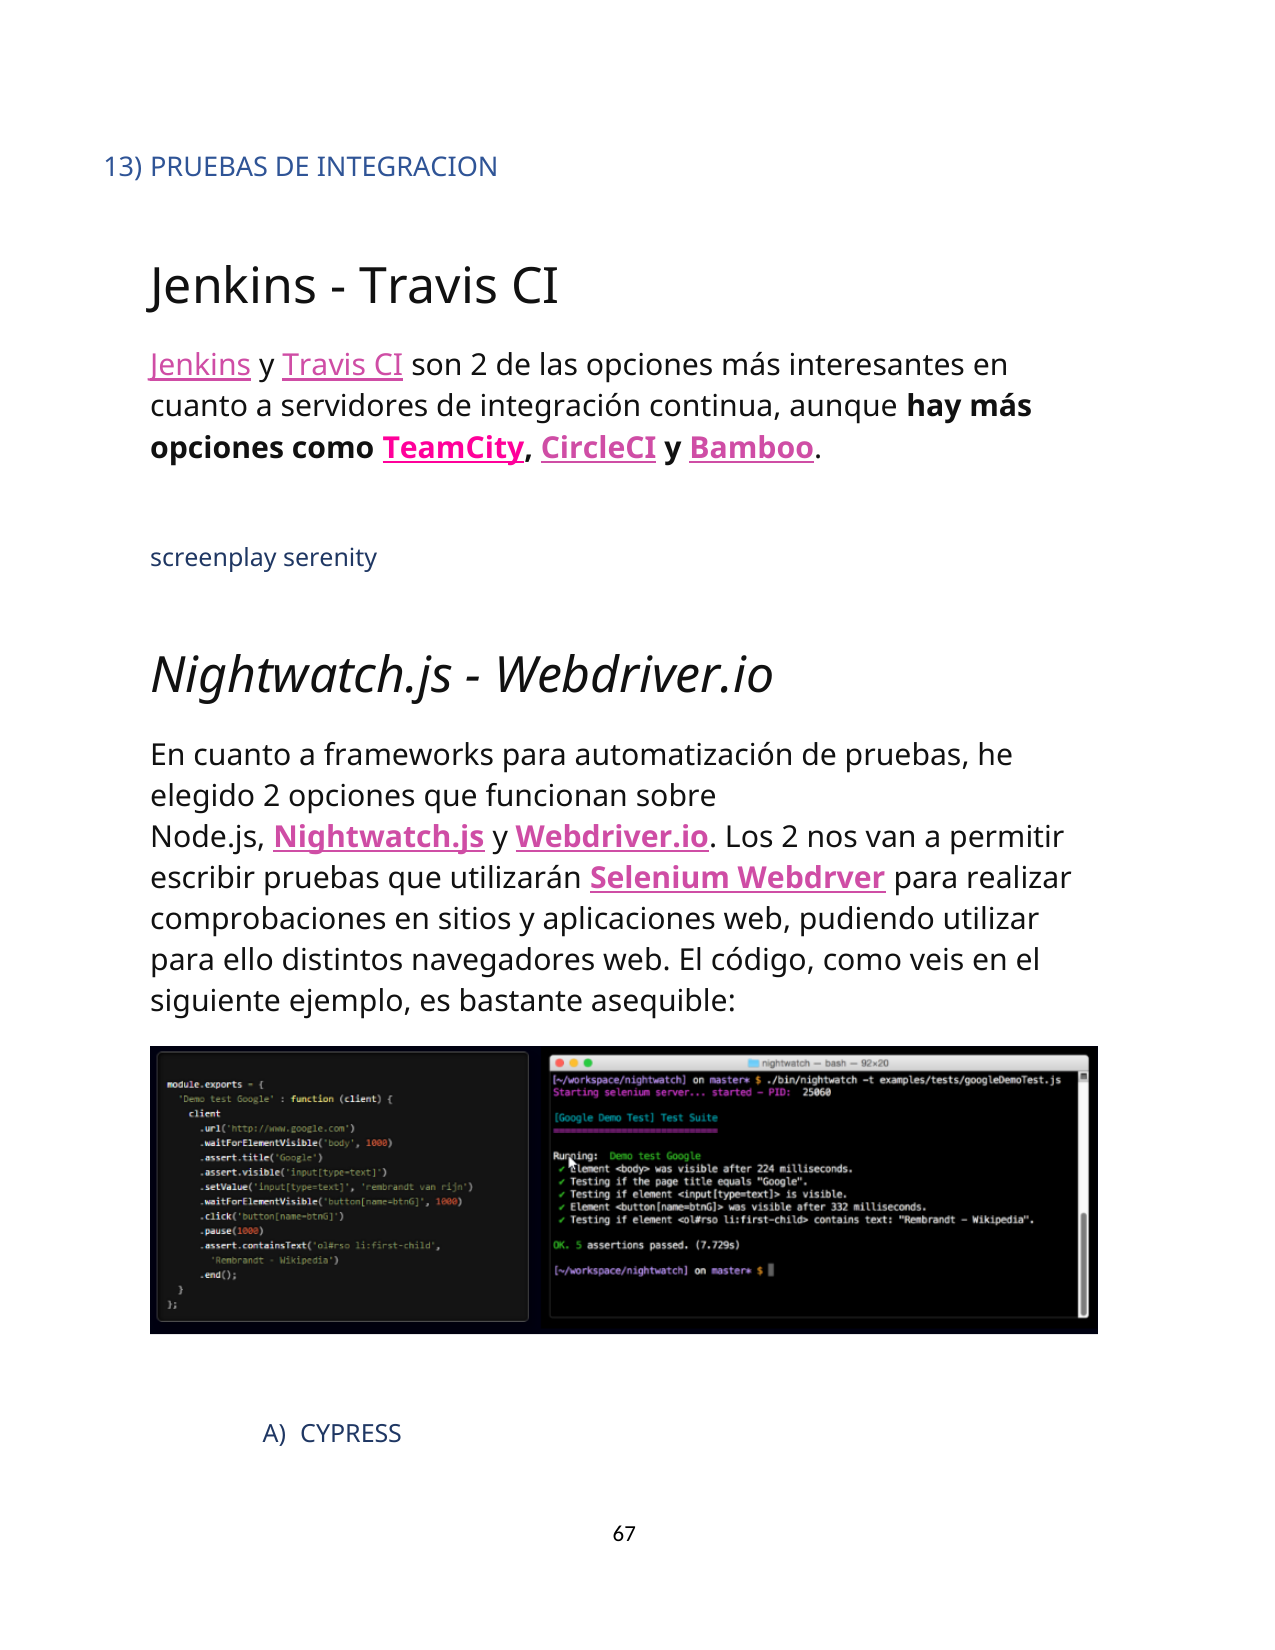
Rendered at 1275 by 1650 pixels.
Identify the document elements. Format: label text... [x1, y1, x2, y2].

subtitle Jenkins - Travis CI [150, 250, 1098, 318]
text En cuanto a frameworks para automatización de pruebas, he elegido 2 opciones que funcionan sobre Node.js, Nightwatch.js y Webdriver.io. Los 2 nos van a permitir escribir pruebas que utilizarán Selenium Webdrver para realizar comprobaciones en sitios y aplicaciones web, pudiendo utilizar para ello distintos navegadores web. El código, como veis en el siguiente ejemplo, es bastante asequible: [150, 733, 1098, 1021]
text Jenkins y Travis CI son 2 de las opciones más interesantes en cuanto a servidores de integración continua, aunque hay más opciones como TeamCity, CircleCI y Bamboo. [150, 343, 1098, 467]
subtitle screenplay serenity [150, 539, 1098, 573]
subtitle Nightwatch.js - Webdriver.io [150, 639, 1098, 707]
subtitle CYPRESS [262, 1416, 1098, 1450]
picture [150, 1046, 1098, 1344]
subtitle PRUEBAS DE INTEGRACION [103, 147, 1098, 184]
